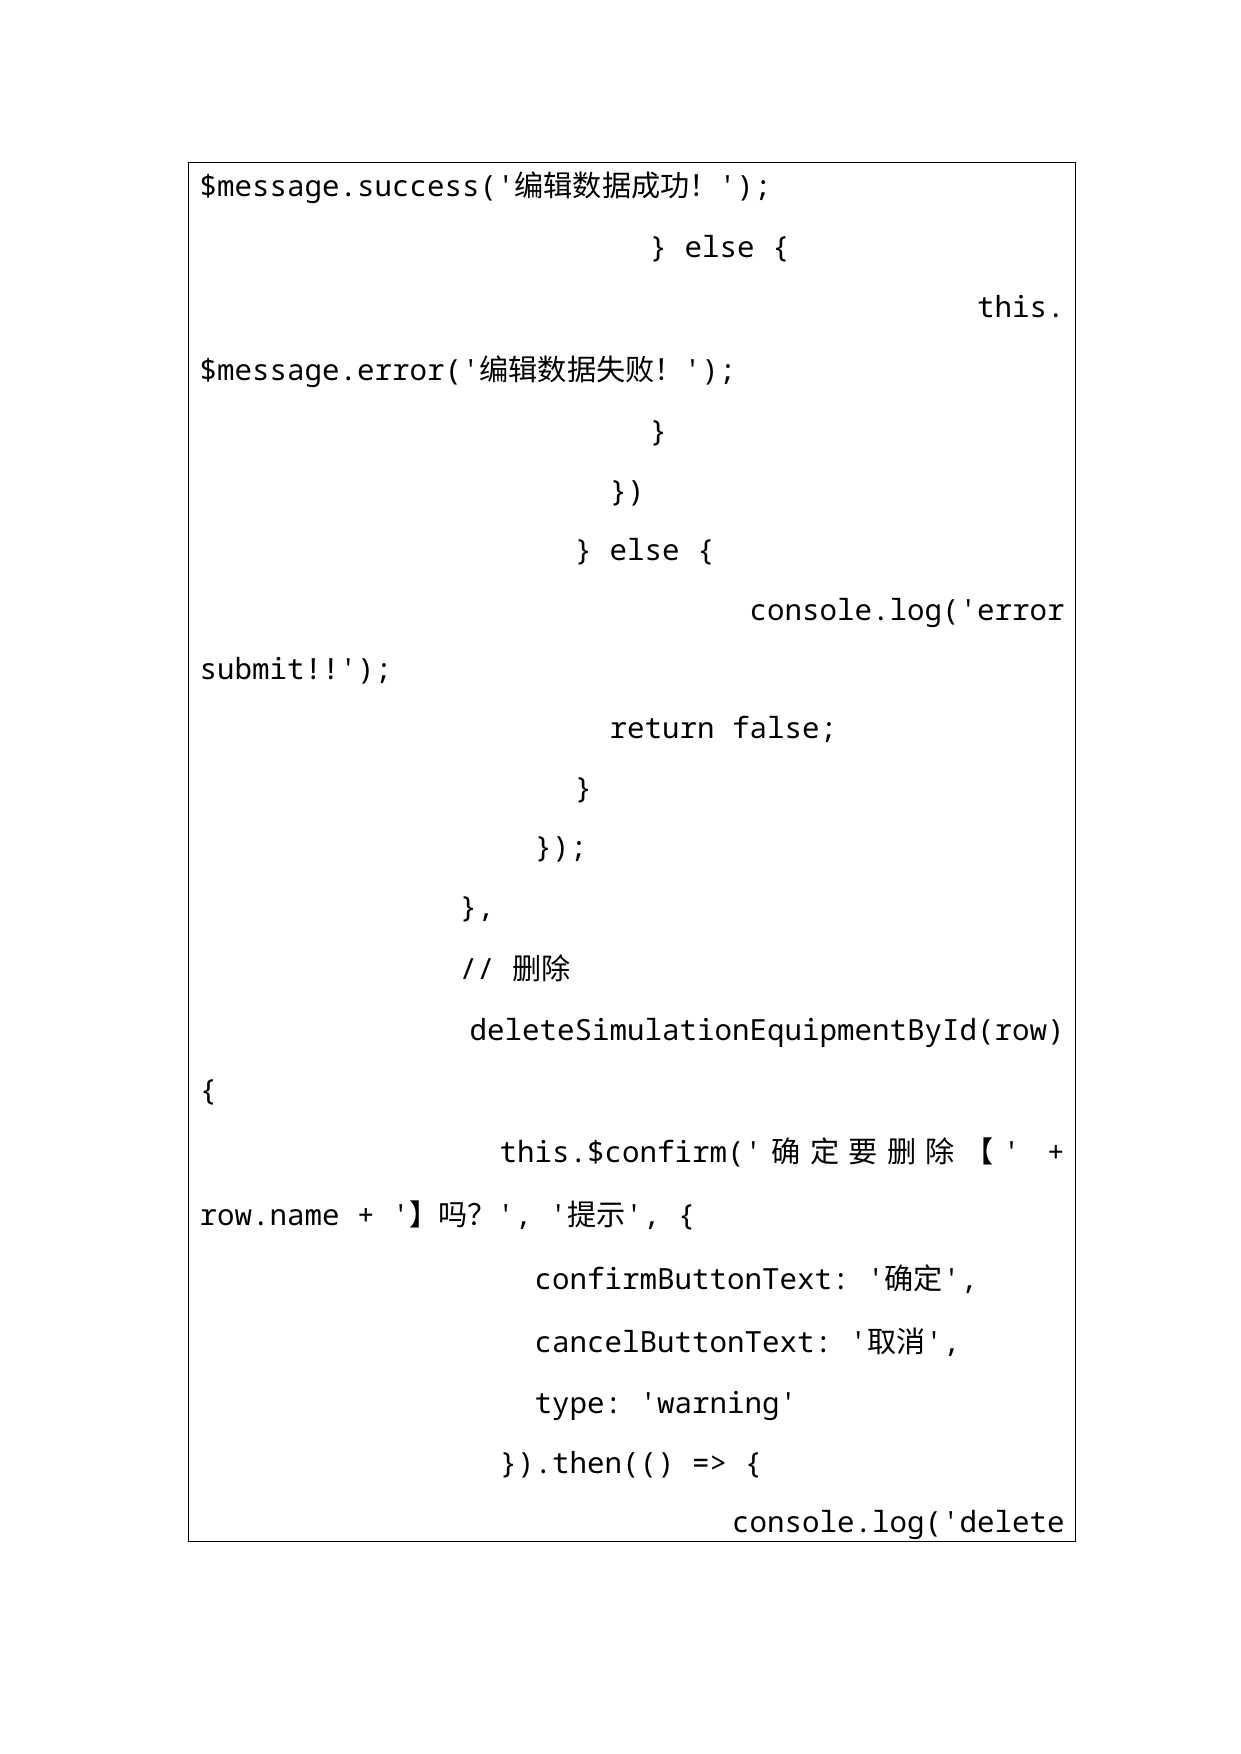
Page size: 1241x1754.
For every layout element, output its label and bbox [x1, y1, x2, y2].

table_header [189, 163, 1075, 1541]
